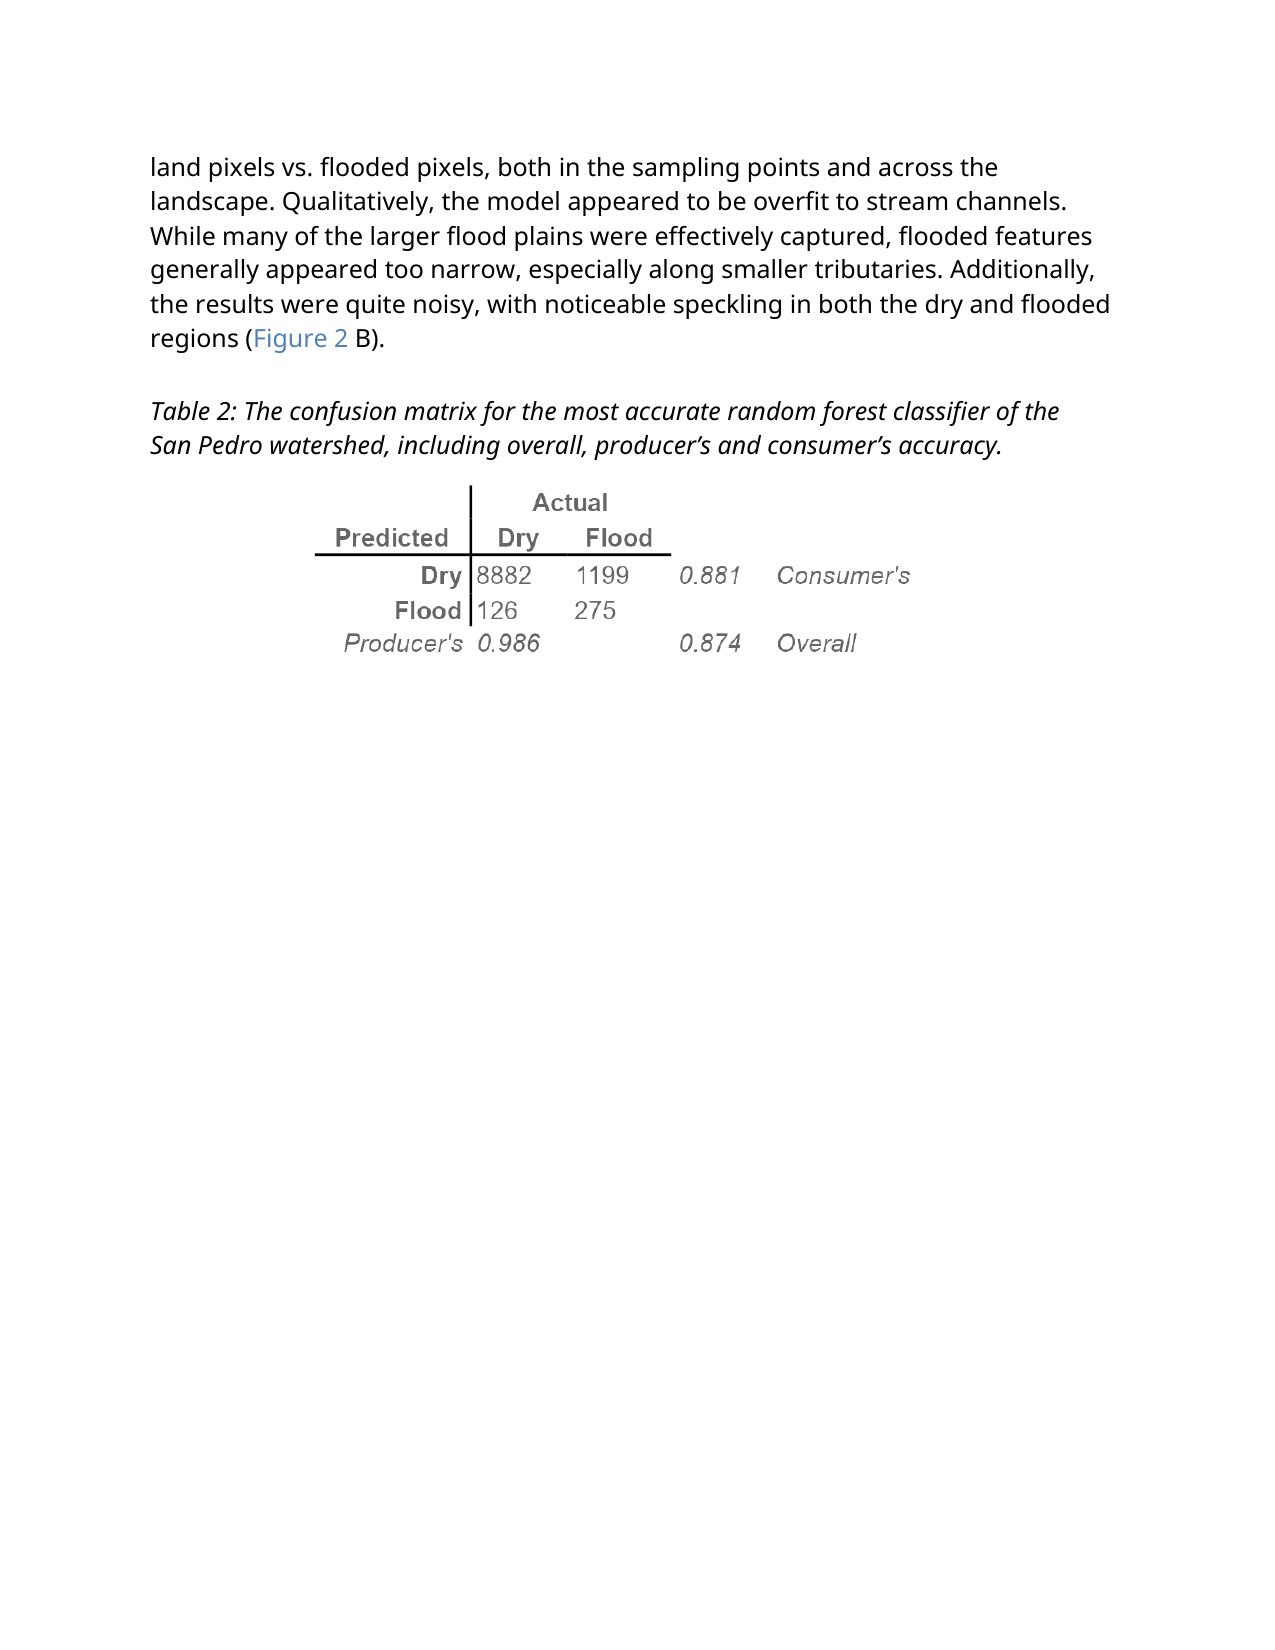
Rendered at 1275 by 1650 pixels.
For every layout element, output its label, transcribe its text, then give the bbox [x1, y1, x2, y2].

table_header Table 2: The confusion matrix for the most accurate random forest classifier of the San Pedro watershed, including overall, producer’s and consumer’s accuracy. [139, 373, 1114, 673]
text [150, 150, 1125, 354]
picture [303, 474, 949, 670]
